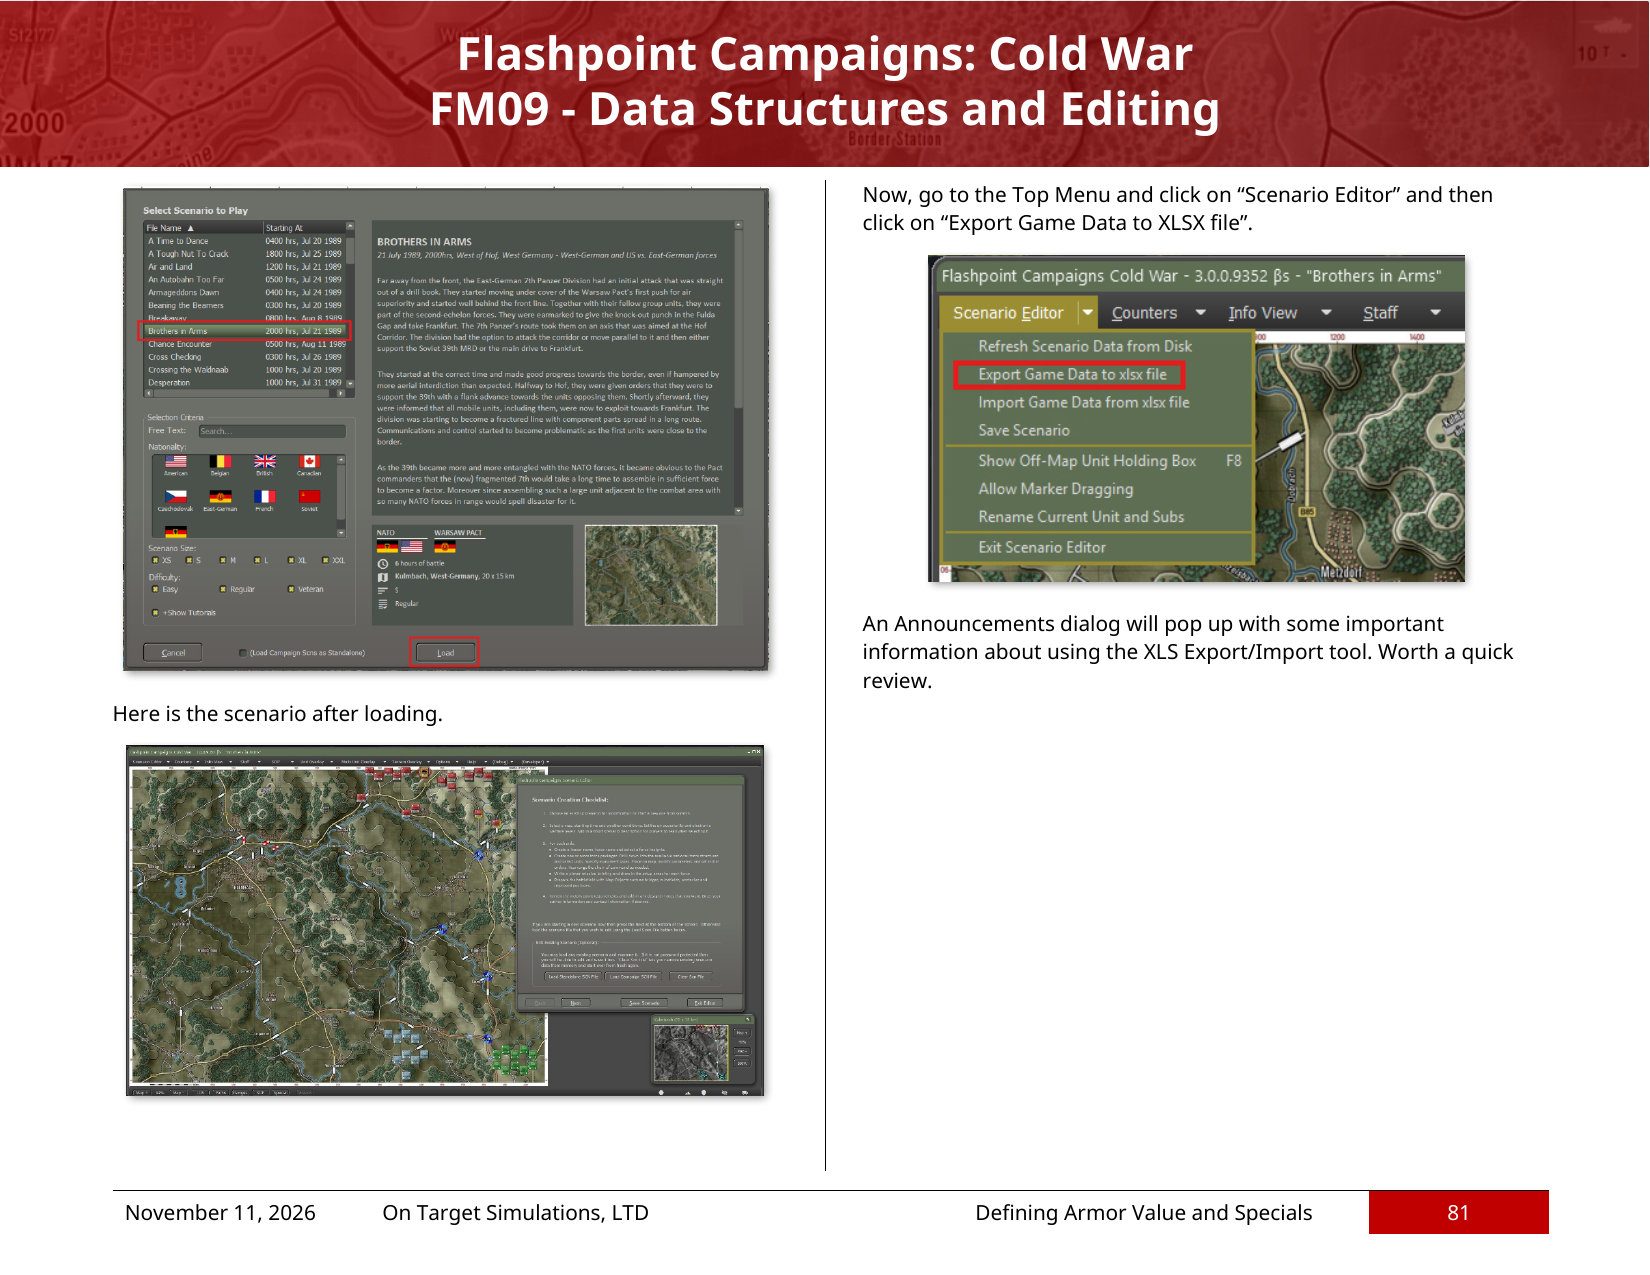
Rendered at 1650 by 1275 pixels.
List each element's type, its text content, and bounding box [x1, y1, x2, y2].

picture [123, 186, 769, 671]
picture [126, 745, 764, 1096]
picture [0, 0, 1650, 167]
text An Announcements dialog will pop up with some important information about using the XLS Export/Import tool. Worth a quick review. [862, 609, 1537, 694]
picture [928, 255, 1465, 582]
text Now, go to the Top Menu and click on “Scenario Editor” and then click on “Export Game Data to XLSX file”. [862, 180, 1537, 237]
text Here is the scenario after loading. [112, 699, 787, 727]
